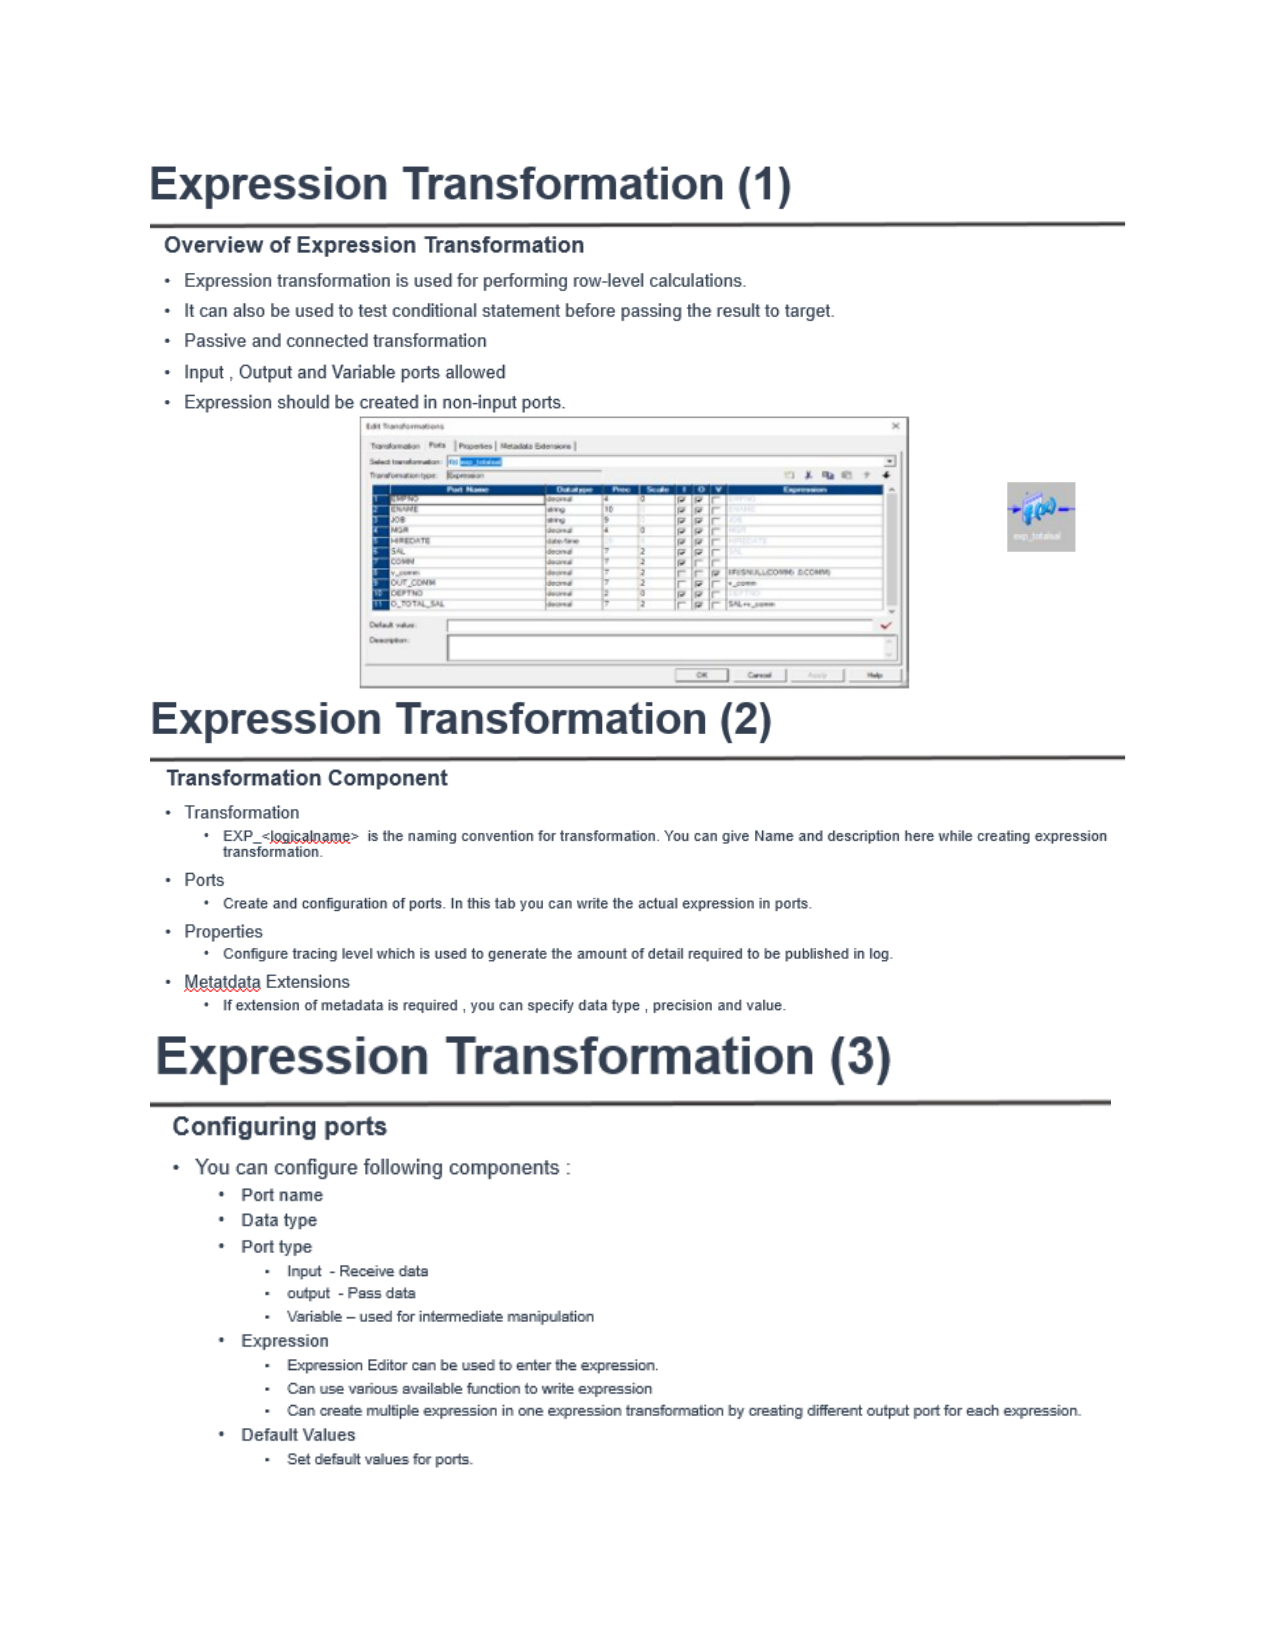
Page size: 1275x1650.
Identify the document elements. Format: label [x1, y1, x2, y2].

picture [150, 693, 1125, 1029]
picture [150, 150, 1125, 690]
picture [150, 1032, 1111, 1485]
